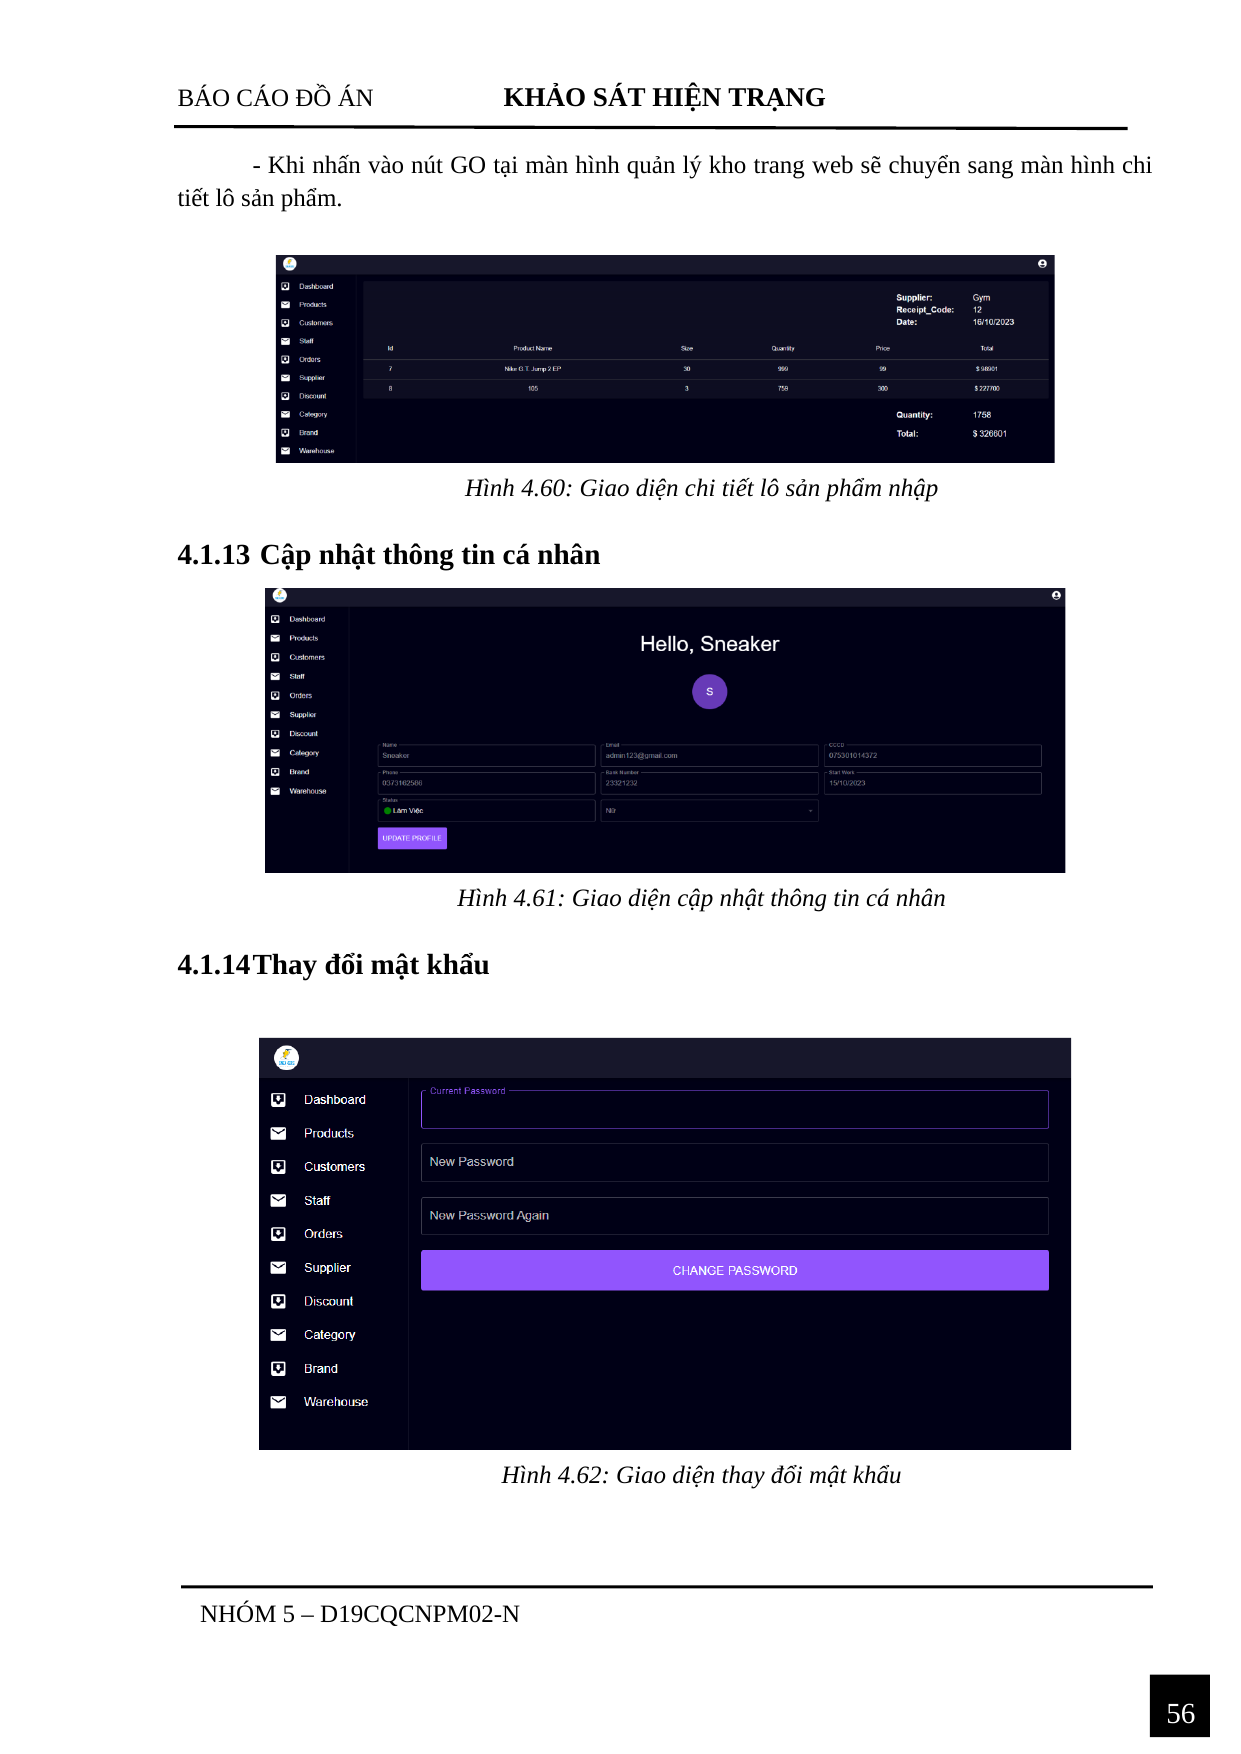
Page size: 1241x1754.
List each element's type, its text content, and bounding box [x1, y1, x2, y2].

picture [265, 588, 1066, 873]
picture [259, 1037, 1072, 1450]
subtitle Cập nhật thông tin cá nhân [177, 537, 1153, 571]
subtitle Thay đổi mật khẩu [177, 947, 1153, 981]
text - Khi nhấn vào nút GO tại màn hình quản lý kho trang web sẽ chuyển sang màn hình chi tiết lô sản phẩm. [177, 150, 1153, 212]
picture [275, 255, 1055, 463]
